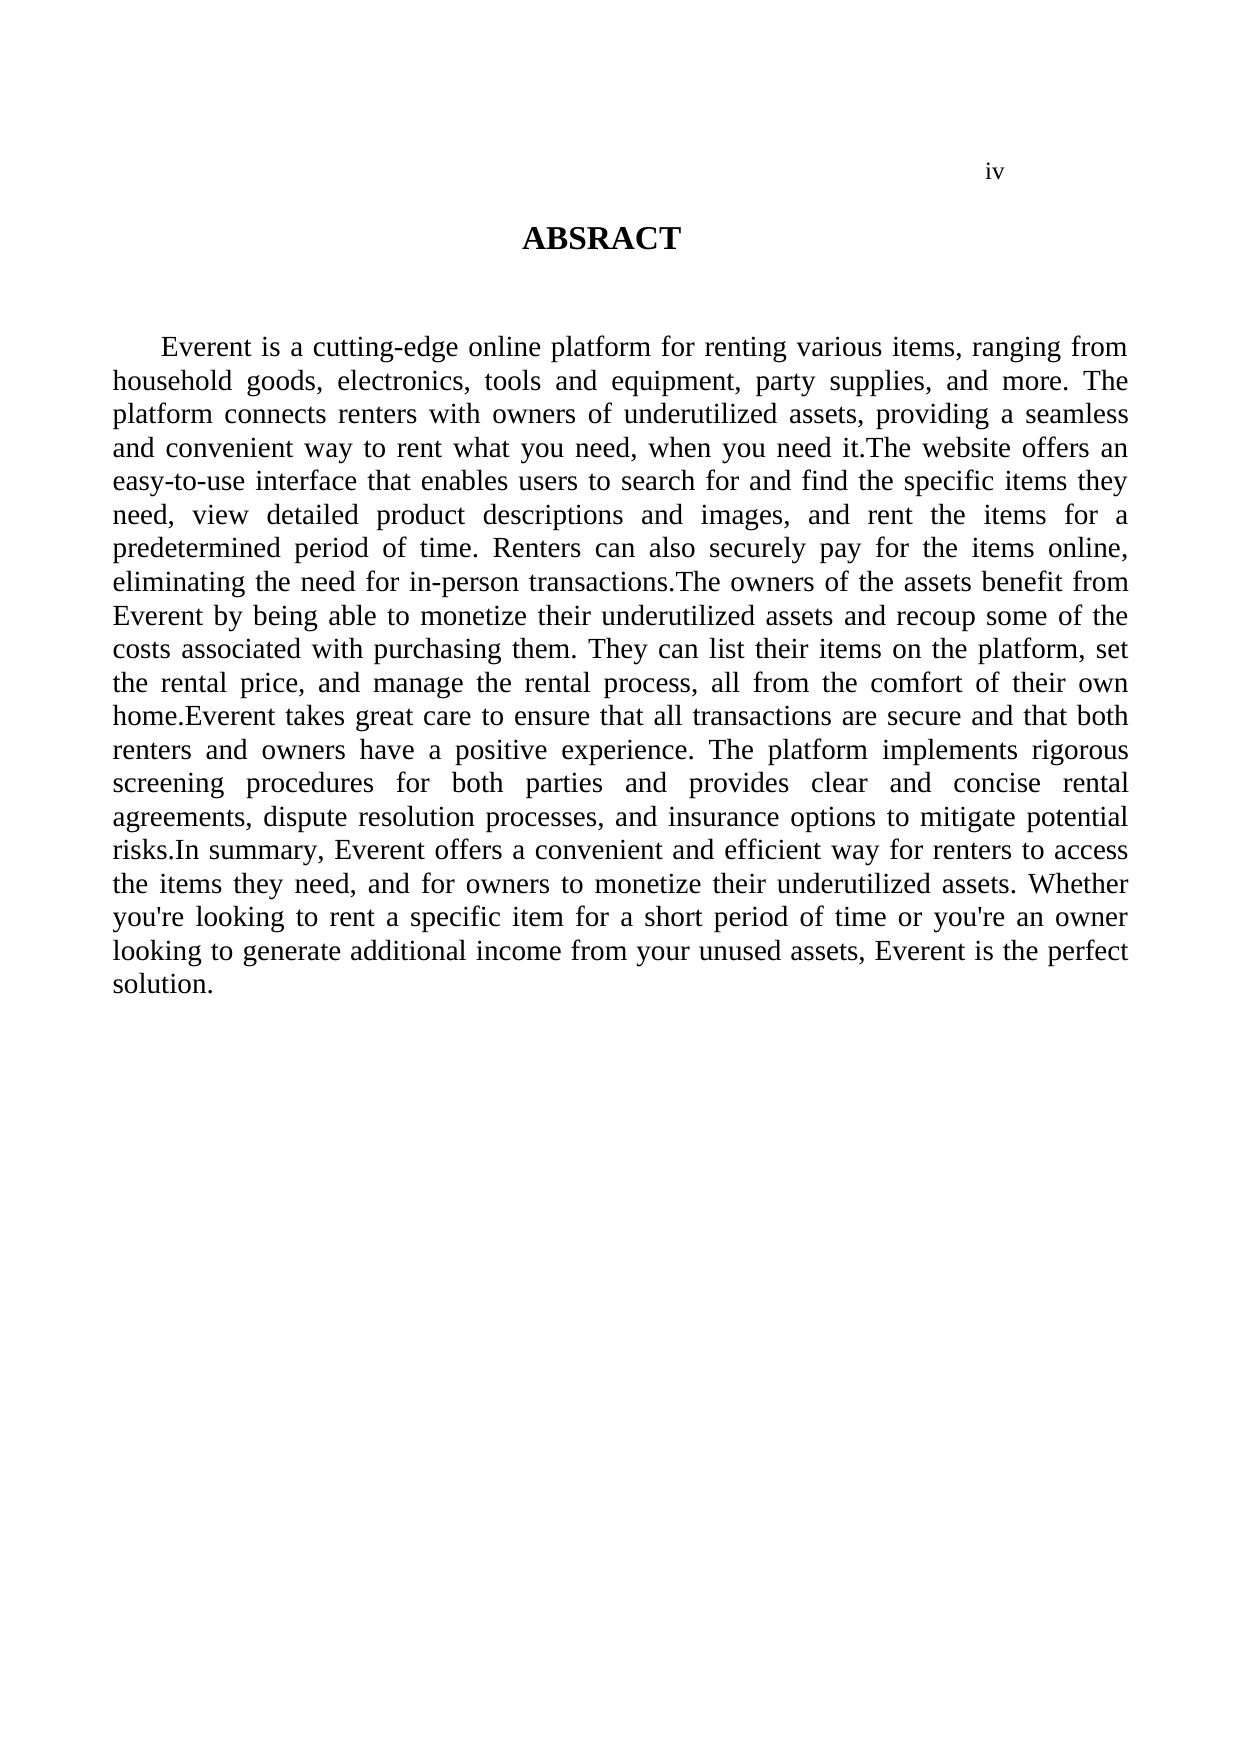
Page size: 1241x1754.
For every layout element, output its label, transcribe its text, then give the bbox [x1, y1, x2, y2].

subtitle ABSRACT [404, 218, 799, 257]
text iv [112, 156, 1004, 185]
text Everent is a cutting-edge online platform for renting various items, ranging from household goods, electronics, tools and equipment, party supplies, and more. The platform connects renters with owners of underutilized assets, providing a seamless and convenient way to rent what you need, when you need it.The website offers an easy-to-use interface that enables users to search for and find the specific items they need, view detailed product descriptions and images, and rent the items for a predetermined period of time. Renters can also securely pay for the items online, eliminating the need for in-person transactions.The owners of the assets benefit from Everent by being able to monetize their underutilized assets and recoup some of the costs associated with purchasing them. They can list their items on the platform, set the rental price, and manage the rental process, all from the comfort of their own home.Everent takes great care to ensure that all transactions are secure and that both renters and owners have a positive experience. The platform implements rigorous screening procedures for both parties and provides clear and concise rental agreements, dispute resolution processes, and insurance options to mitigate potential risks.In summary, Everent offers a convenient and efficient way for renters to access the items they need, and for owners to monetize their underutilized assets. Whether you're looking to rent a specific item for a short period of time or you're an owner looking to generate additional income from your unused assets, Everent is the perfect solution. [112, 329, 1130, 1000]
